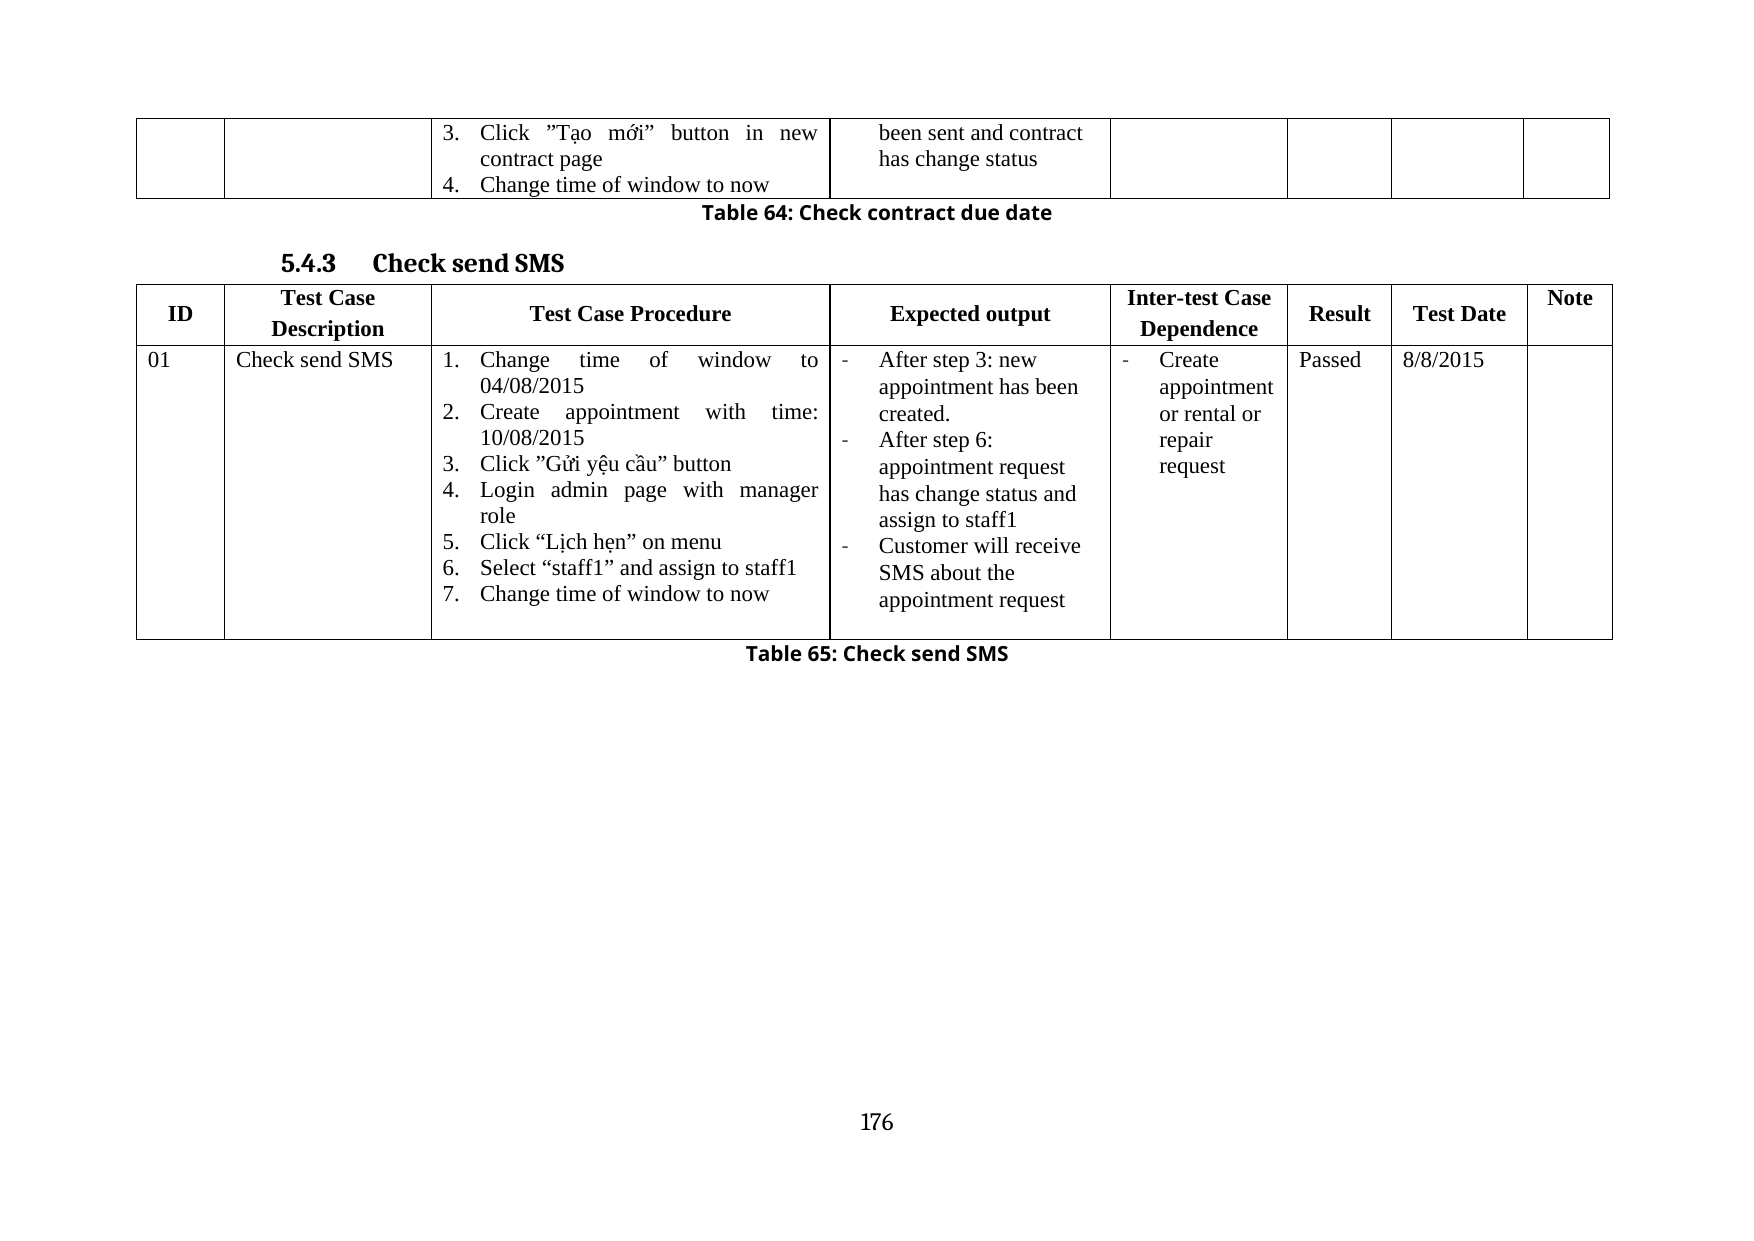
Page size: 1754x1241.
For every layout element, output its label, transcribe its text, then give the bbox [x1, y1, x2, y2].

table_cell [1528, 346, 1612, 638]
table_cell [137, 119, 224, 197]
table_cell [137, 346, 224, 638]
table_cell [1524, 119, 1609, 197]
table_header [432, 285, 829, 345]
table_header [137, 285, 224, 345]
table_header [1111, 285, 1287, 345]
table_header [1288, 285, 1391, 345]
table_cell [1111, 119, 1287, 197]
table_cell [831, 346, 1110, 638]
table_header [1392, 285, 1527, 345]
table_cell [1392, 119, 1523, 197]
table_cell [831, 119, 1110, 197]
text Table 65: Check send SMS [148, 640, 1606, 668]
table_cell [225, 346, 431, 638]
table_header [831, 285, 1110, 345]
subtitle Check send SMS [281, 248, 1606, 279]
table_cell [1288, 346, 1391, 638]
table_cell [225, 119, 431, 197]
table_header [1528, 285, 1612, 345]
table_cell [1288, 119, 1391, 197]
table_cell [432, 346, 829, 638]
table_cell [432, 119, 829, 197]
text Table 64: Check contract due date [148, 199, 1606, 227]
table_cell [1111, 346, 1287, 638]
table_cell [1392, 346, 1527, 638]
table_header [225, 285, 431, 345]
